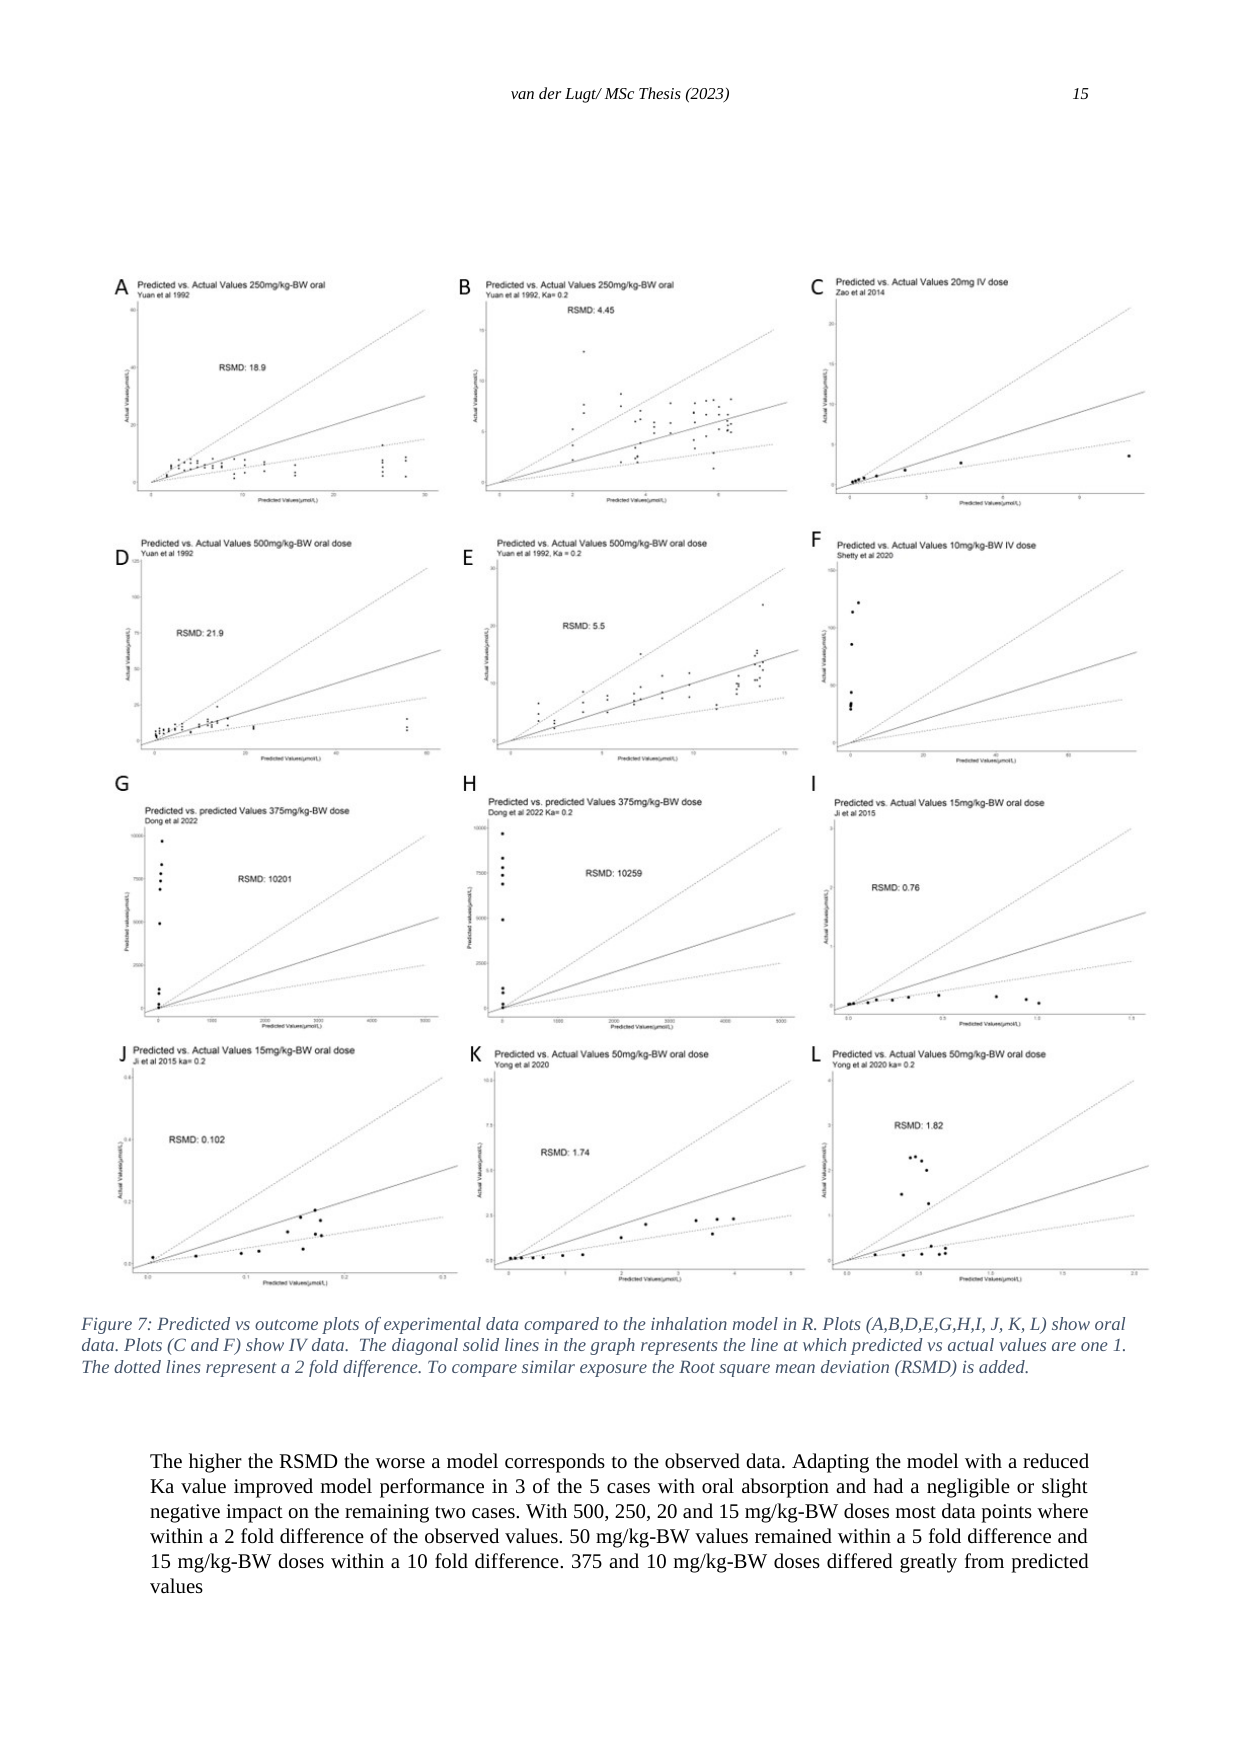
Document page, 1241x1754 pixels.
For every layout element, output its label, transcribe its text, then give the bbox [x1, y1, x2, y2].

text The higher the RSMD the worse a model corresponds to the observed data. Adapting the model with a reduced Ka value improved model performance in 3 of the 5 cases with oral absorption and had a negligible or slight negative impact on the remaining two cases. With 500, 250, 20 and 15 mg/kg-BW doses most data points where within a 2 fold difference of the observed values. 50 mg/kg-BW values remained within a 5 fold difference and 15 mg/kg-BW doses within a 10 fold difference. 375 and 10 mg/kg-BW doses differed greatly from predicted values [150, 1448, 1090, 1598]
picture [81, 257, 1161, 1304]
